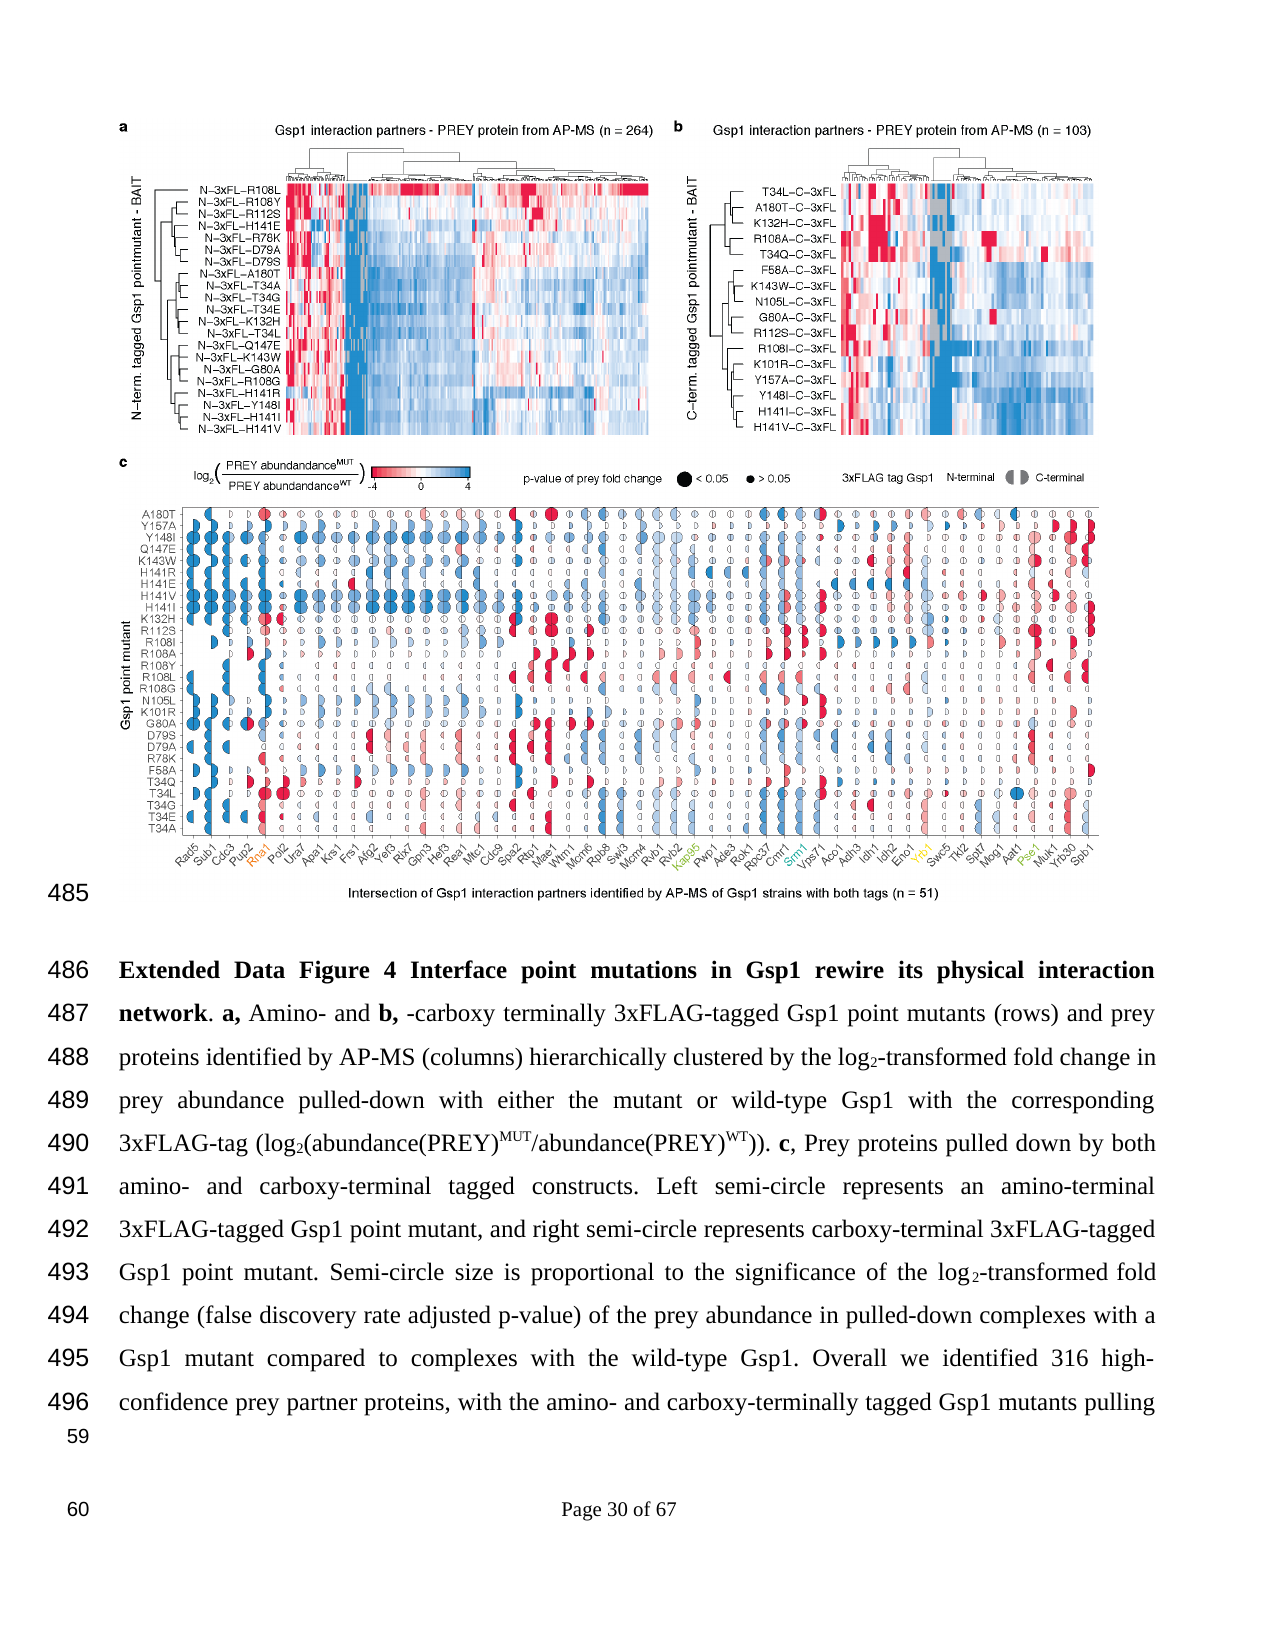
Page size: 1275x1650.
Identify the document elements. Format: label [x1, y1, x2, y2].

picture [118, 118, 1099, 902]
text [119, 955, 1156, 1415]
